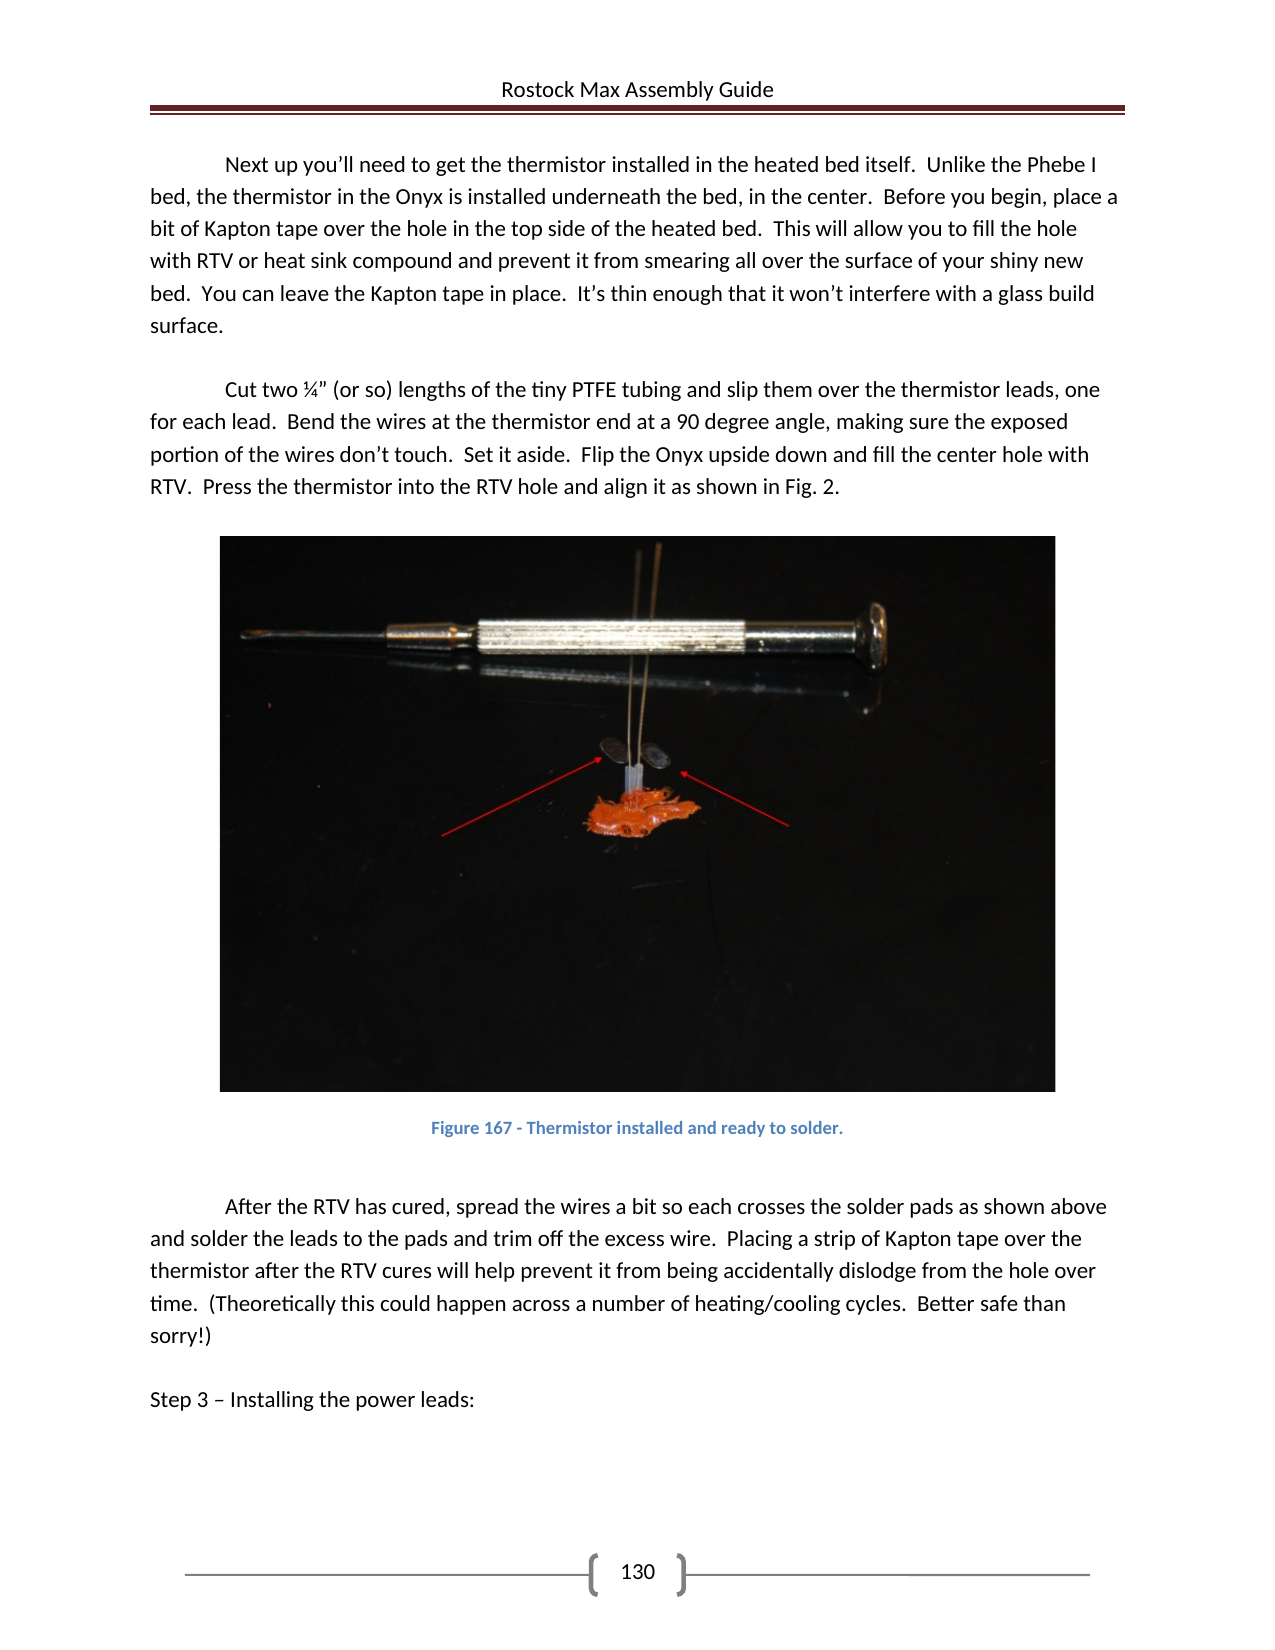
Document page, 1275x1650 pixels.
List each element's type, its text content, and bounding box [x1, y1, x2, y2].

list Step 3 – Installing the power leads: [150, 1385, 1125, 1413]
list After the RTV has cured, spread the wires a bit so each crosses the solder pads as shown above and solder the leads to the pads and trim off the excess wire. Placing a strip of Kapton tape over the thermistor after the RTV cures will help prevent it from being accidentally dislodge from the hole over time. (Theoretically this could happen across a number of heating/cooling cycles. Better safe than sorry!) [150, 1192, 1125, 1349]
list Cut two ¼” (or so) lengths of the tiny PTFE tubing and slip them over the thermistor leads, one for each lead. Bend the wires at the thermistor end at a 90 degree angle, making sure the exposed portion of the wires don’t touch. Set it aside. Flip the Onyx upside down and fill the center hole with RTV. Press the thermistor into the RTV hole and align it as shown in Fig. 2. [150, 375, 1125, 500]
picture [219, 536, 1056, 1092]
list Next up you’ll need to get the thermistor installed in the heated bed itself. Unlike the Phebe I bed, the thermistor in the Onyx is installed underneath the bed, in the center. Before you begin, place a bit of Kapton tape over the hole in the top side of the heated bed. This will allow you to fill the hole with RTV or heat sink compound and prevent it from smearing all over the surface of your shiny new bed. You can leave the Kapton tape in place. It’s thin enough that it won’t interfere with a glass build surface. [150, 150, 1125, 339]
